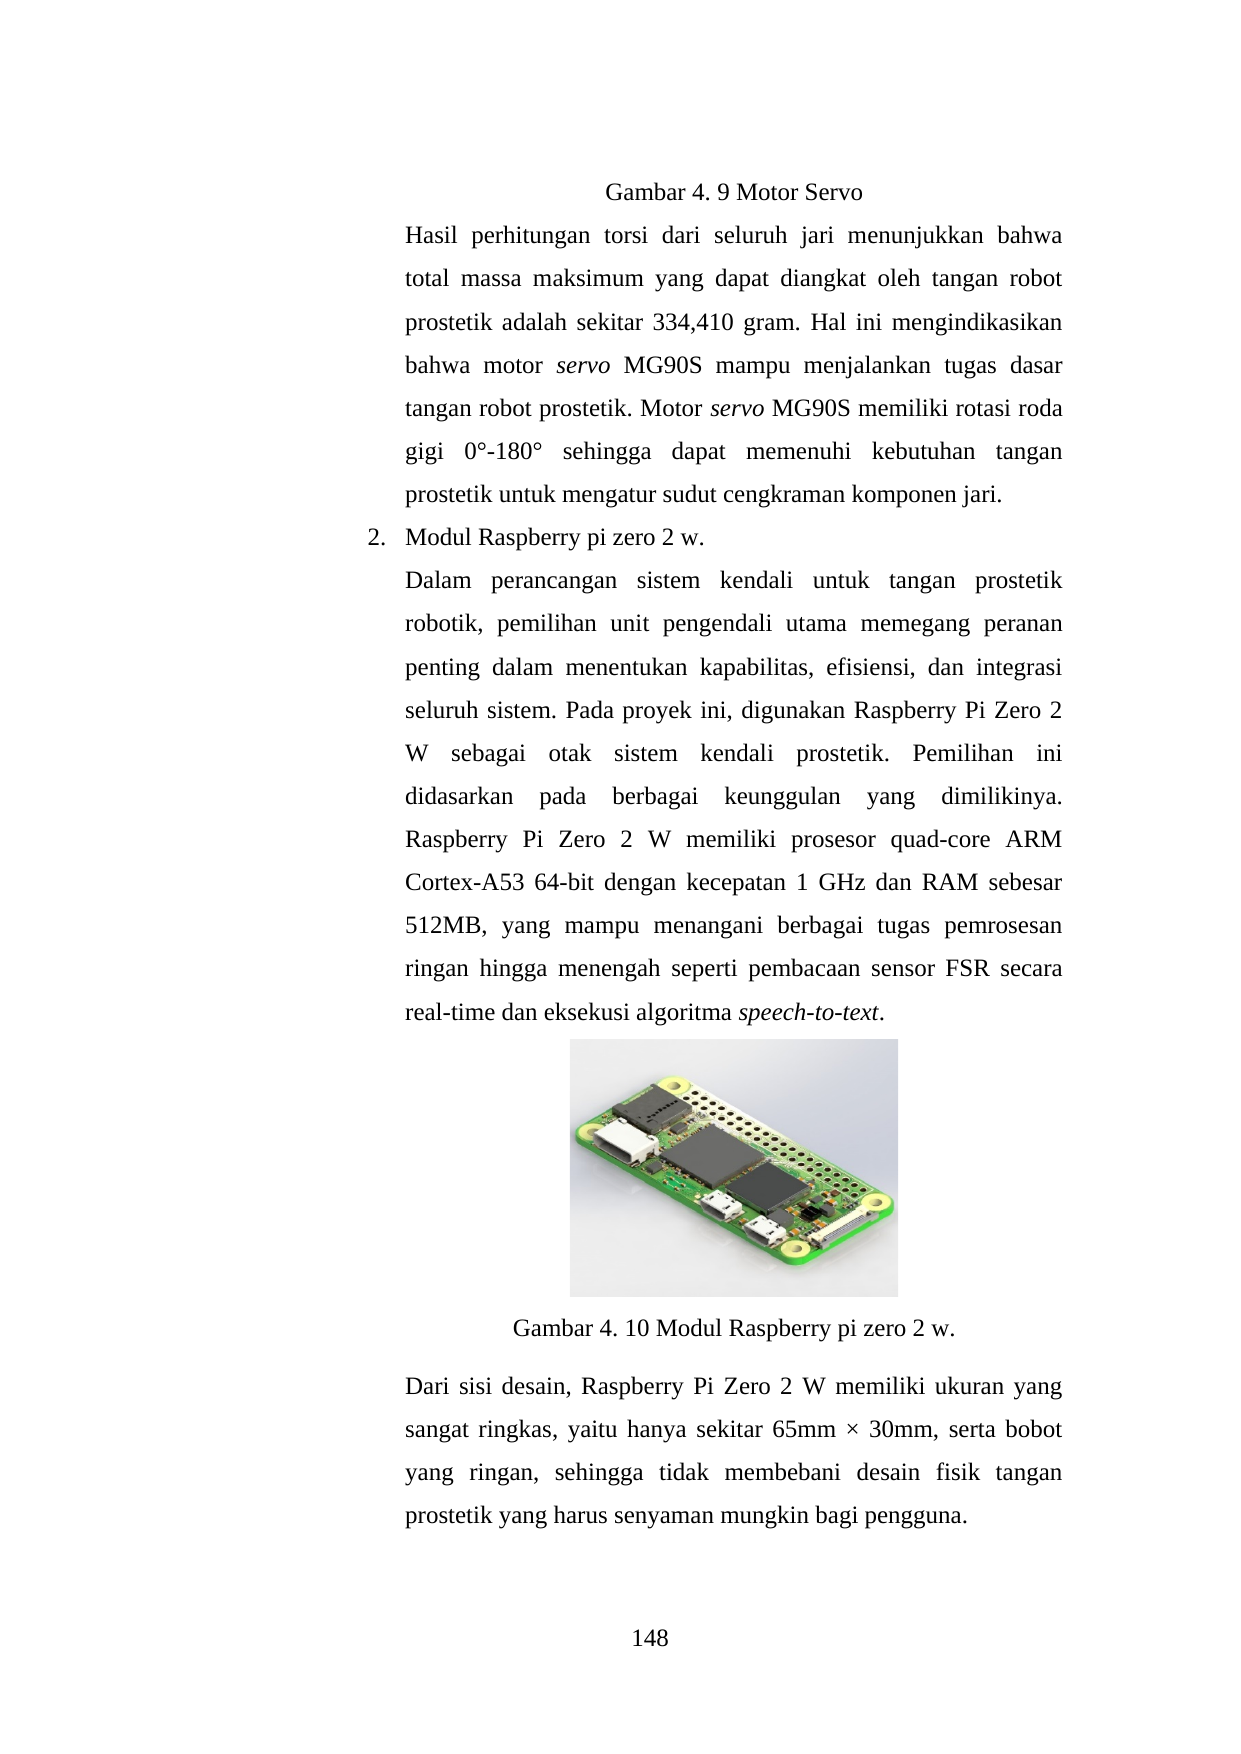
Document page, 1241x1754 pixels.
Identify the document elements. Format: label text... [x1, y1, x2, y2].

list Modul Raspberry pi zero 2 w. [367, 522, 1063, 551]
text Hasil perhitungan torsi dari seluruh jari menunjukkan bahwa total massa maksimum yang dapat diangkat oleh tangan robot prostetik adalah sekitar 334,410 gram. Hal ini mengindikasikan bahwa motor servo MG90S mampu menjalankan tugas dasar tangan robot prostetik. Motor servo MG90S memiliki rotasi roda gigi 0°-180° sehingga dapat memenuhi kebutuhan tangan prostetik untuk mengatur sudut cengkraman komponen jari. [405, 220, 1063, 508]
text Gambar 4. 10 Modul Raspberry pi zero 2 w. [330, 1313, 1063, 1342]
text Gambar 4. 9 Motor Servo [330, 177, 1063, 206]
list Dalam perancangan sistem kendali untuk tangan prostetik robotik, pemilihan unit pengendali utama memegang peranan penting dalam menentukan kapabilitas, efisiensi, dan integrasi seluruh sistem. Pada proyek ini, digunakan Raspberry Pi Zero 2 W sebagai otak sistem kendali prostetik. Pemilihan ini didasarkan pada berbagai keunggulan yang dimilikinya. Raspberry Pi Zero 2 W memiliki prosesor quad-core ARM Cortex-A53 64-bit dengan kecepatan 1 GHz dan RAM sebesar 512MB, yang mampu menangani berbagai tugas pemrosesan ringan hingga menengah seperti pembacaan sensor FSR secara real-time dan eksekusi algoritma speech-to-text. [405, 565, 1063, 1025]
text Dari sisi desain, Raspberry Pi Zero 2 W memiliki ukuran yang sangat ringkas, yaitu hanya sekitar 65mm × 30mm, serta bobot yang ringan, sehingga tidak membebani desain fisik tangan prostetik yang harus senyaman mungkin bagi pengguna. [405, 1371, 1063, 1529]
picture [569, 1039, 899, 1297]
